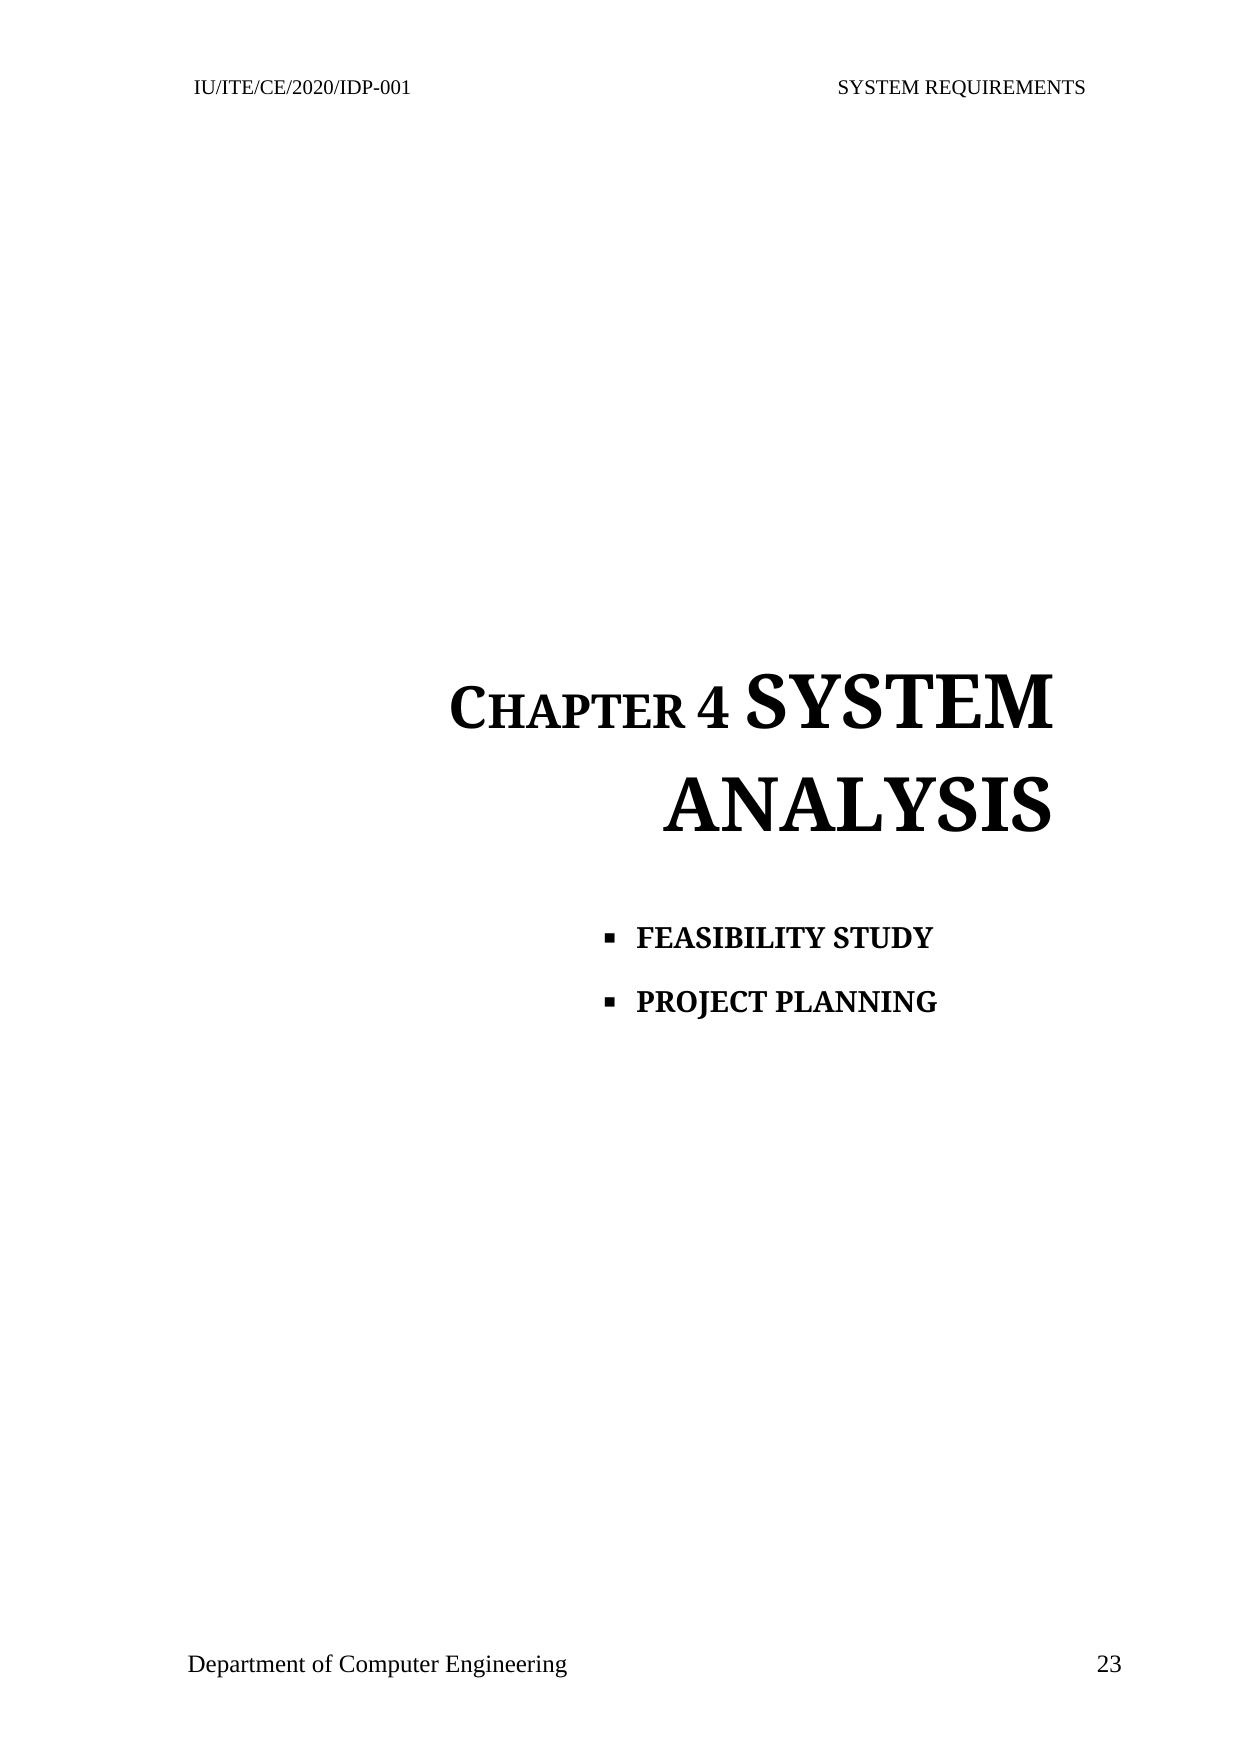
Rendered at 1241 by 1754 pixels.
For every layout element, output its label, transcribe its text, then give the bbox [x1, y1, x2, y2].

list PROJECT PLANNING [598, 982, 1084, 1021]
subtitle CHAPTER 4 SYSTEM ANALYSIS [187, 649, 1054, 853]
list FEASIBILITY STUDY [598, 918, 1084, 957]
